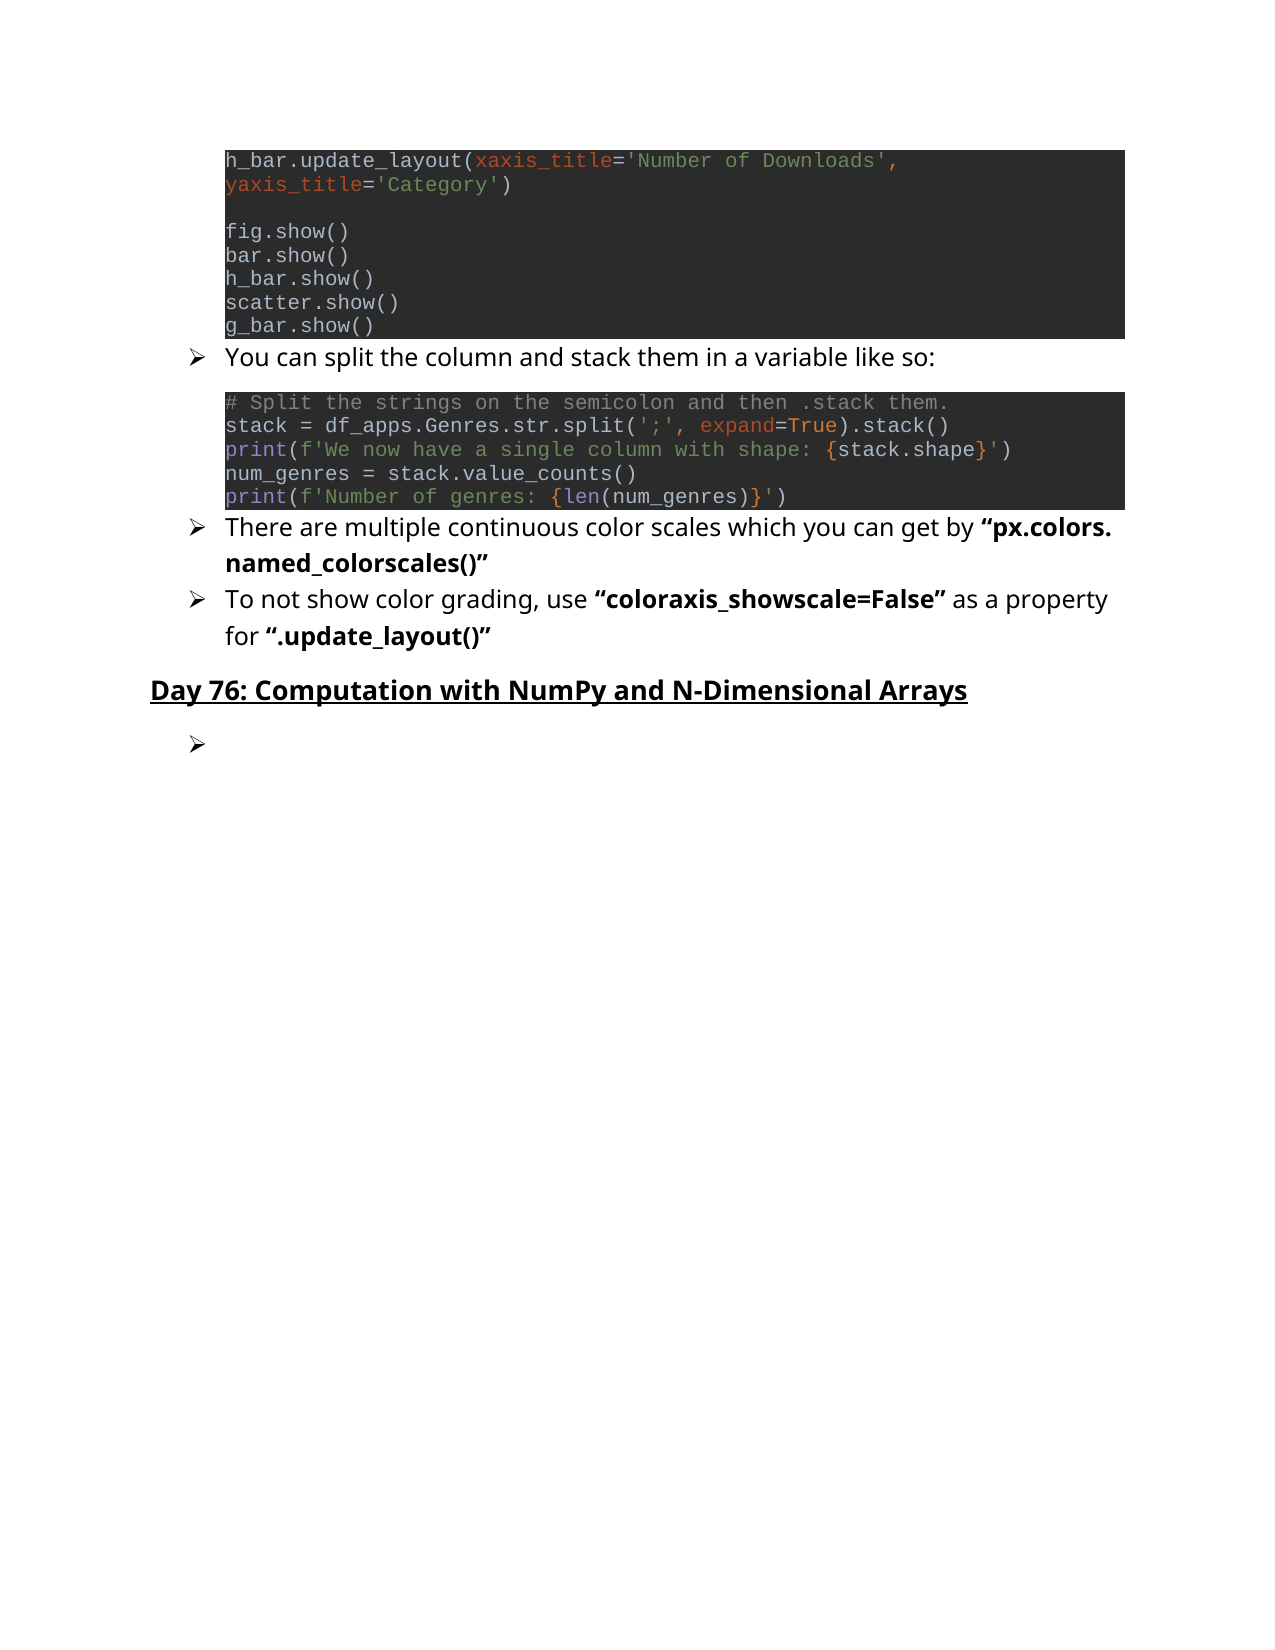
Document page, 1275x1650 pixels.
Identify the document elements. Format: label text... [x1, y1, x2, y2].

text Day 76: Computation with NumPy and N-Dimensional Arrays [150, 671, 1125, 708]
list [225, 150, 1125, 316]
text # Split the strings on the semicolon and then .stack them. stack = df_apps.Genres.str.split(';', expand=True).stack() print(f'We now have a single column with shape: {stack.shape}') num_genres = stack.value_counts() print(f'Number of genres: {len(num_genres)}') [225, 392, 1125, 510]
list g_bar.show() [225, 316, 1125, 339]
list You can split the column and stack them in a variable like so: [187, 339, 1125, 373]
list To not show color grading, use “coloraxis_showscale=False” as a property for “.update_layout()” [187, 582, 1125, 652]
list There are multiple continuous color scales which you can get by “px.colors. named_colorscales()” [187, 510, 1125, 580]
